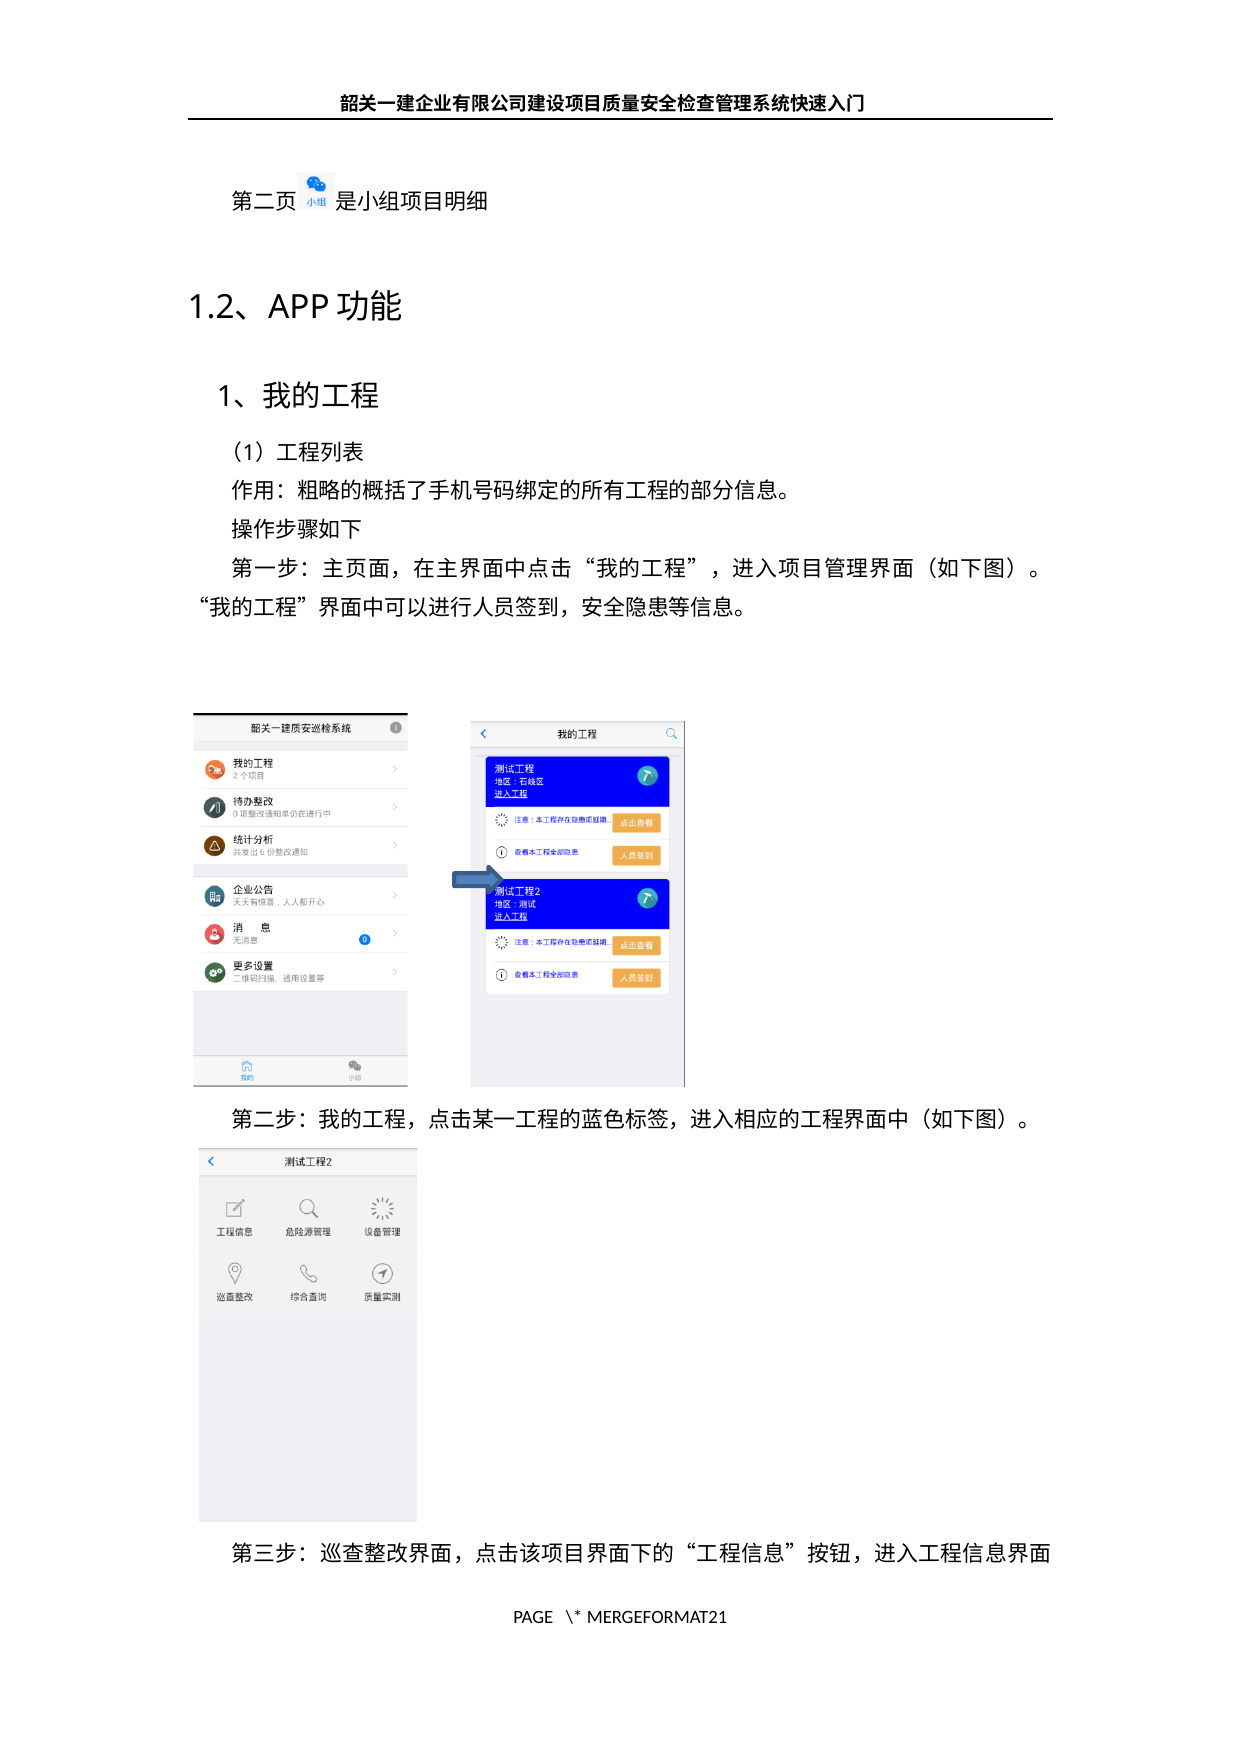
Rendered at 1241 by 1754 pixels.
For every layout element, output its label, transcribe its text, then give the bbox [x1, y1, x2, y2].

text 第二页是小组项目明细 [187, 162, 1053, 227]
text 作用：粗略的概括了手机号码绑定的所有工程的部分信息。 [187, 473, 1053, 506]
text 操作步骤如下 [187, 512, 1053, 544]
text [187, 1536, 1053, 1568]
text （1）工程列表 [187, 434, 1053, 467]
picture [296, 172, 336, 210]
picture [193, 713, 408, 1087]
text 第一步：主页面，在主界面中点击“我的工程”，进入项目管理界面（如下图）。“我的工程”界面中可以进行人员签到，安全隐患等信息。 [187, 551, 1053, 622]
text 1.2、APP功能 [187, 272, 1053, 337]
text 第二步：我的工程，点击某一工程的蓝色标签，进入相应的工程界面中（如下图）。 [187, 1101, 1053, 1134]
picture [198, 1148, 418, 1522]
picture [470, 721, 685, 1087]
text 1、我的工程 [187, 361, 1053, 426]
